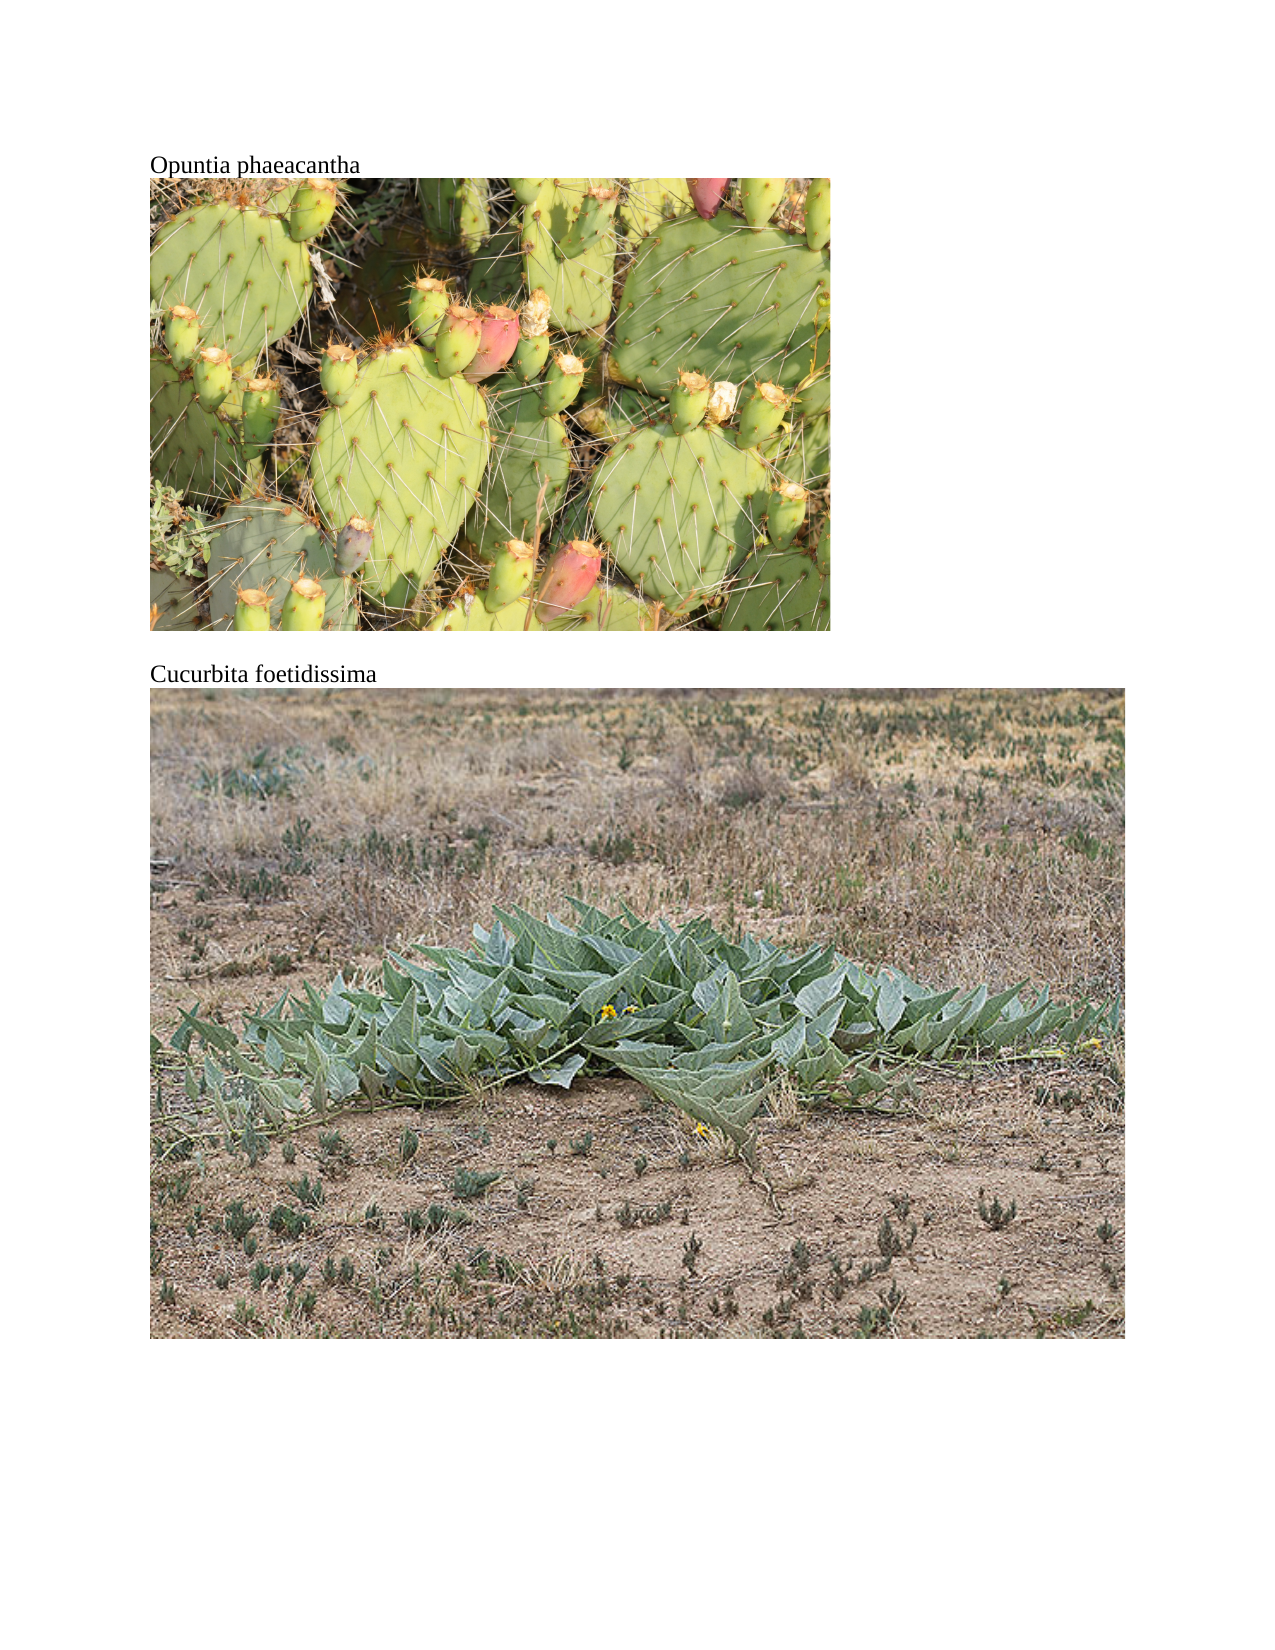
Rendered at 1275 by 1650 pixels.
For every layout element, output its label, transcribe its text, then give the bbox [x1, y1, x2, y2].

text Opuntia phaeacantha [150, 150, 1125, 179]
text Cucurbita foetidissima [150, 659, 1125, 688]
picture [150, 178, 831, 631]
picture [150, 688, 1125, 1339]
